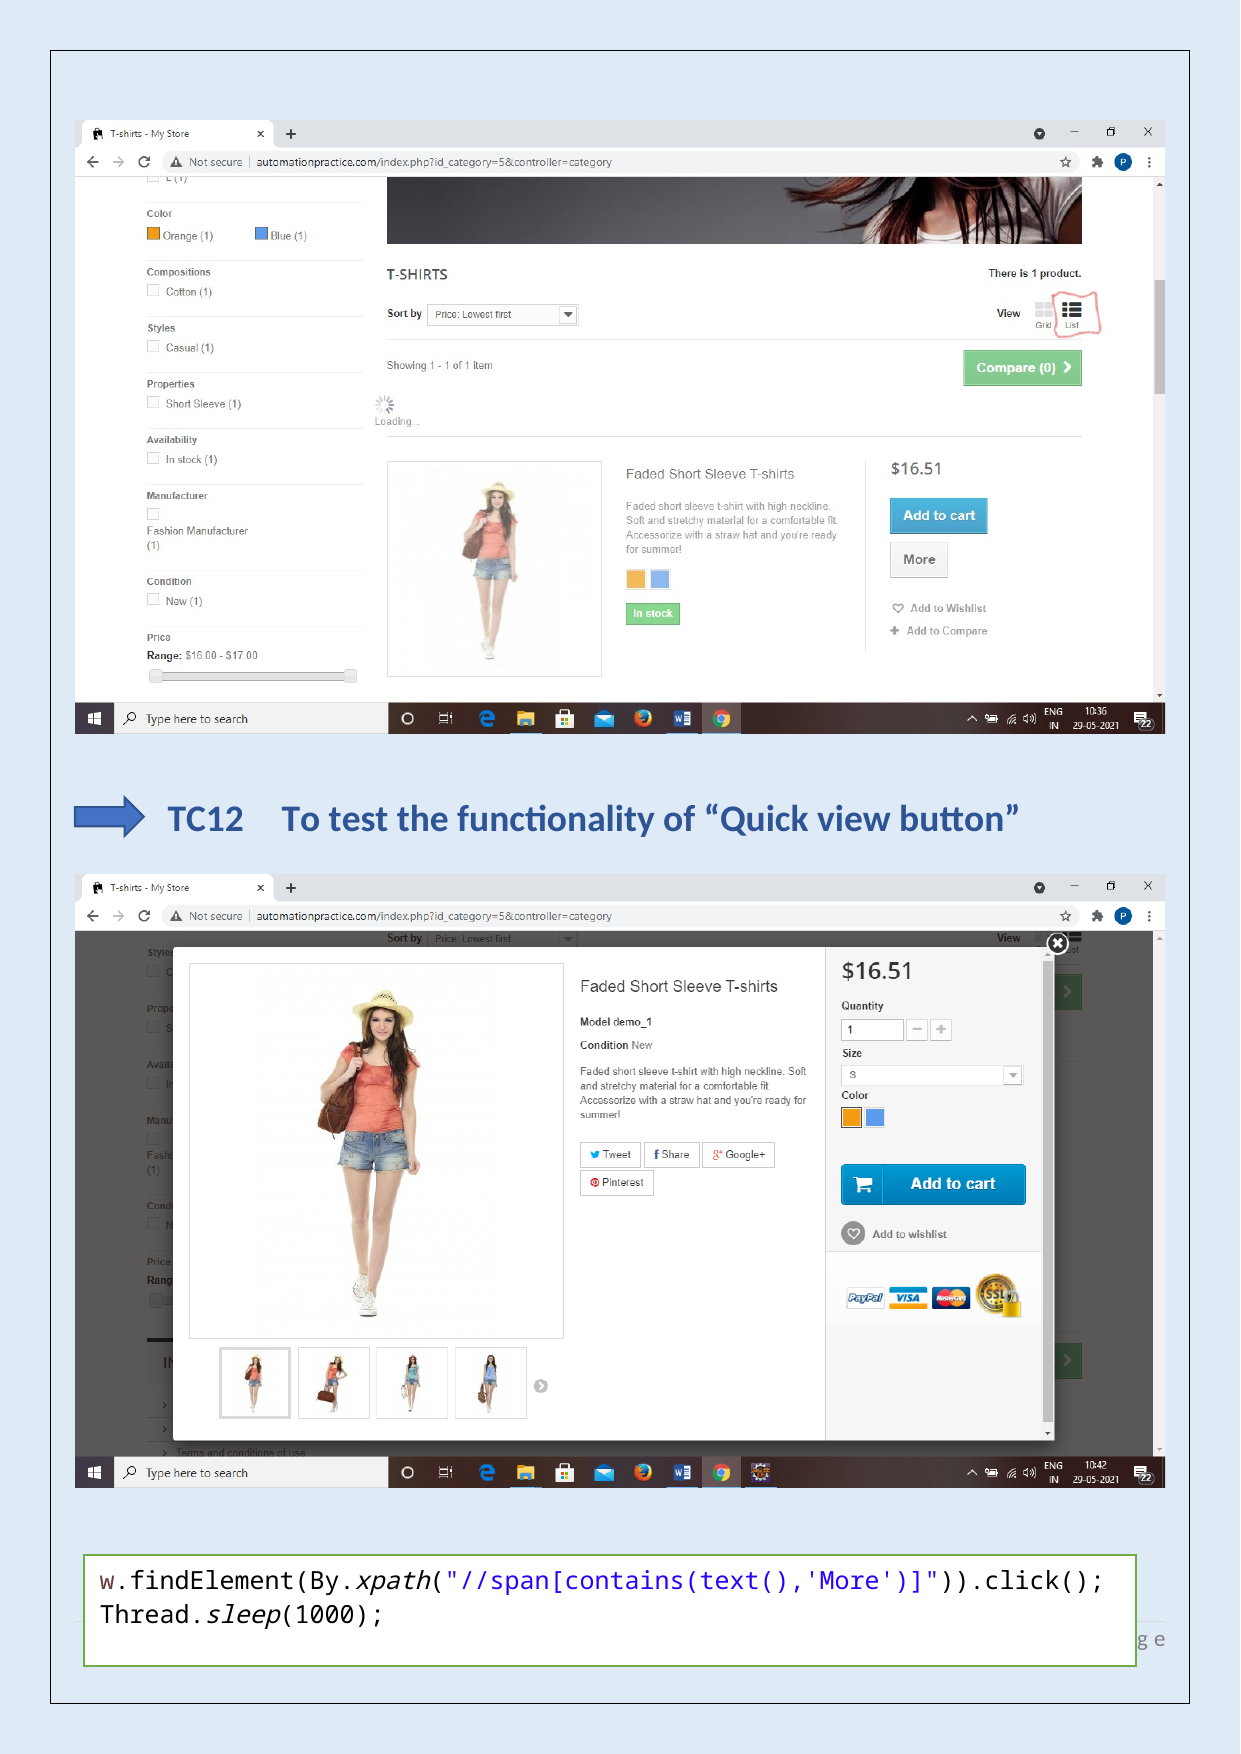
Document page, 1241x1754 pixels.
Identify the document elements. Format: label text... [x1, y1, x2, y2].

text TC12 To test the functionality of “Quick view button” [75, 794, 1165, 840]
picture [75, 120, 1166, 734]
picture [75, 874, 1166, 1488]
